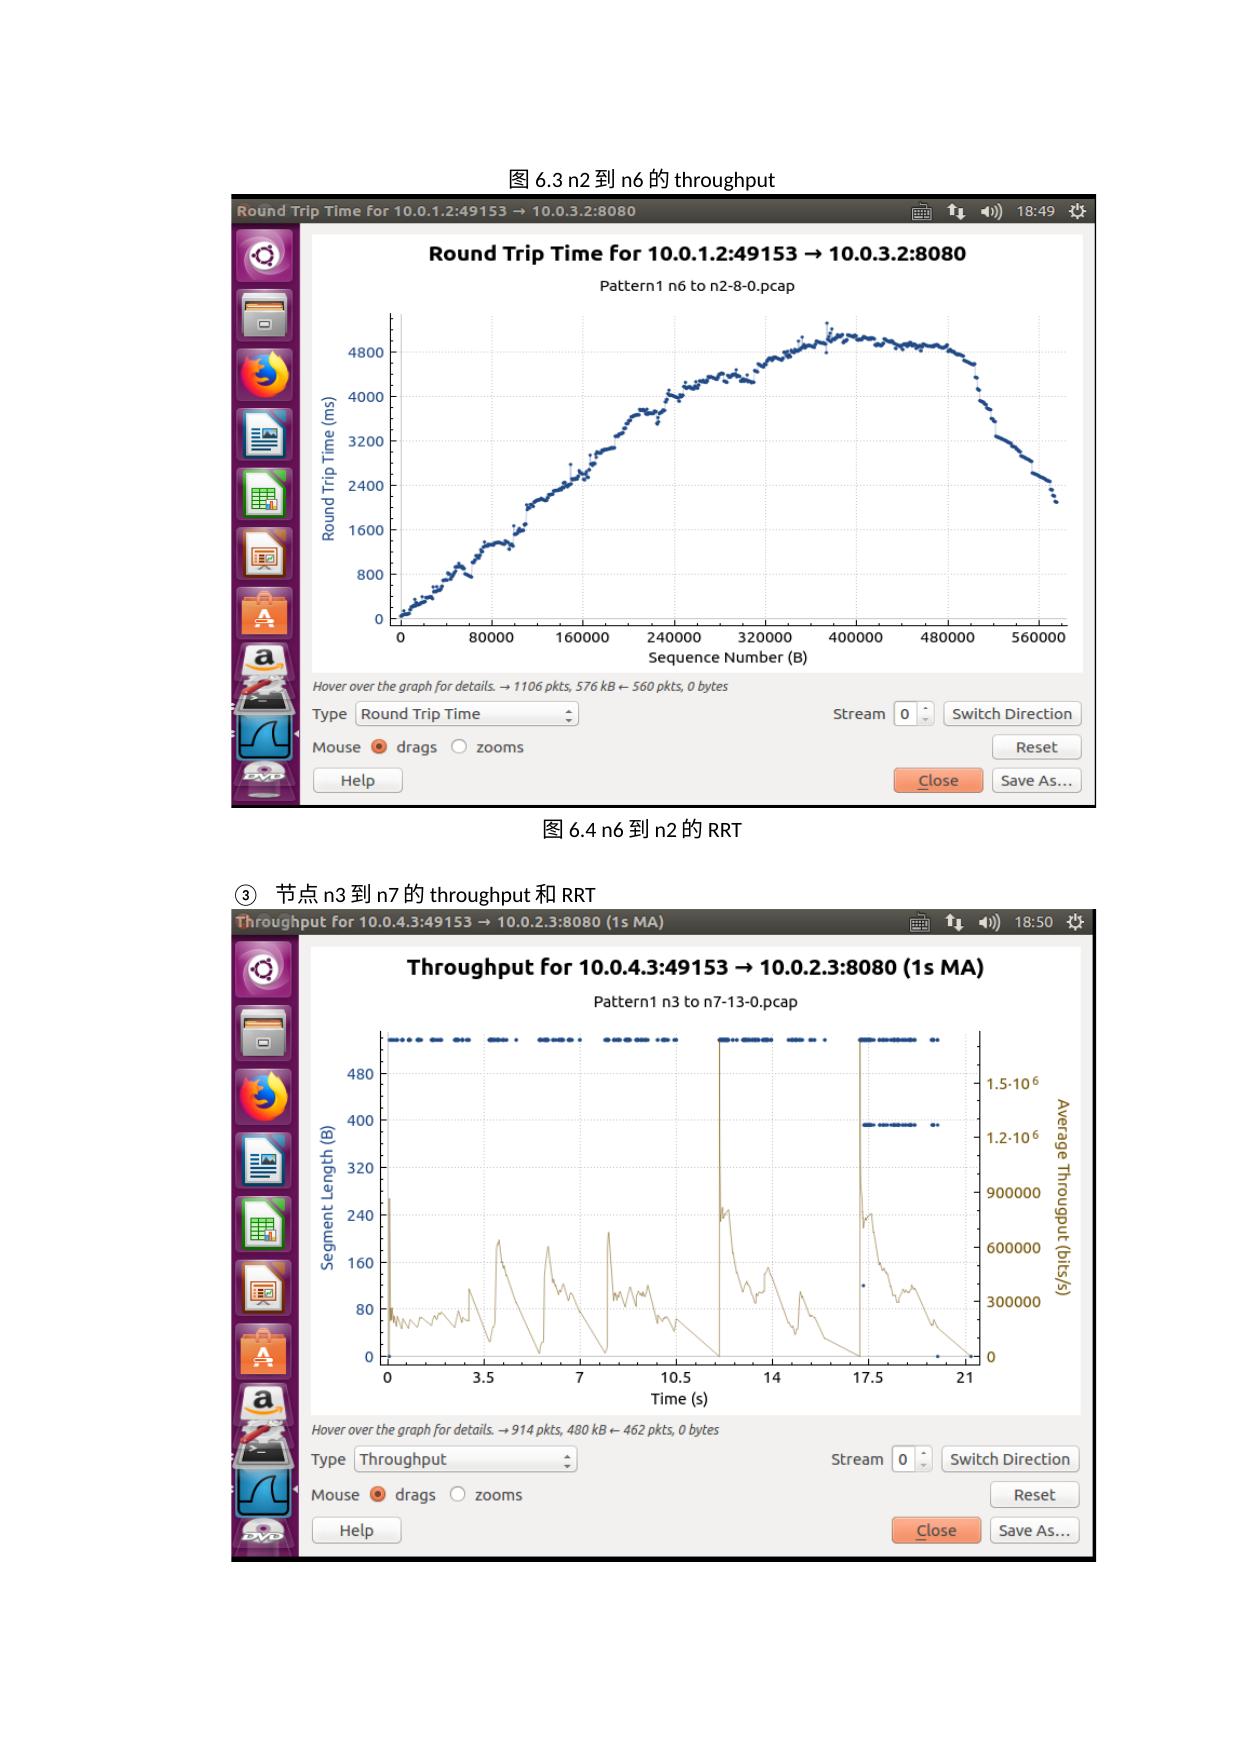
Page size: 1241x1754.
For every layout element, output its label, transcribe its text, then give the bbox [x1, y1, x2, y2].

list 节点n3到n7的throughput和RRT [231, 877, 1053, 909]
list 图6.3 n2到n6的throughput [231, 162, 1053, 194]
list 图6.4 n6到n2的RRT [231, 812, 1053, 844]
picture [231, 194, 1097, 808]
picture [231, 909, 1097, 1562]
